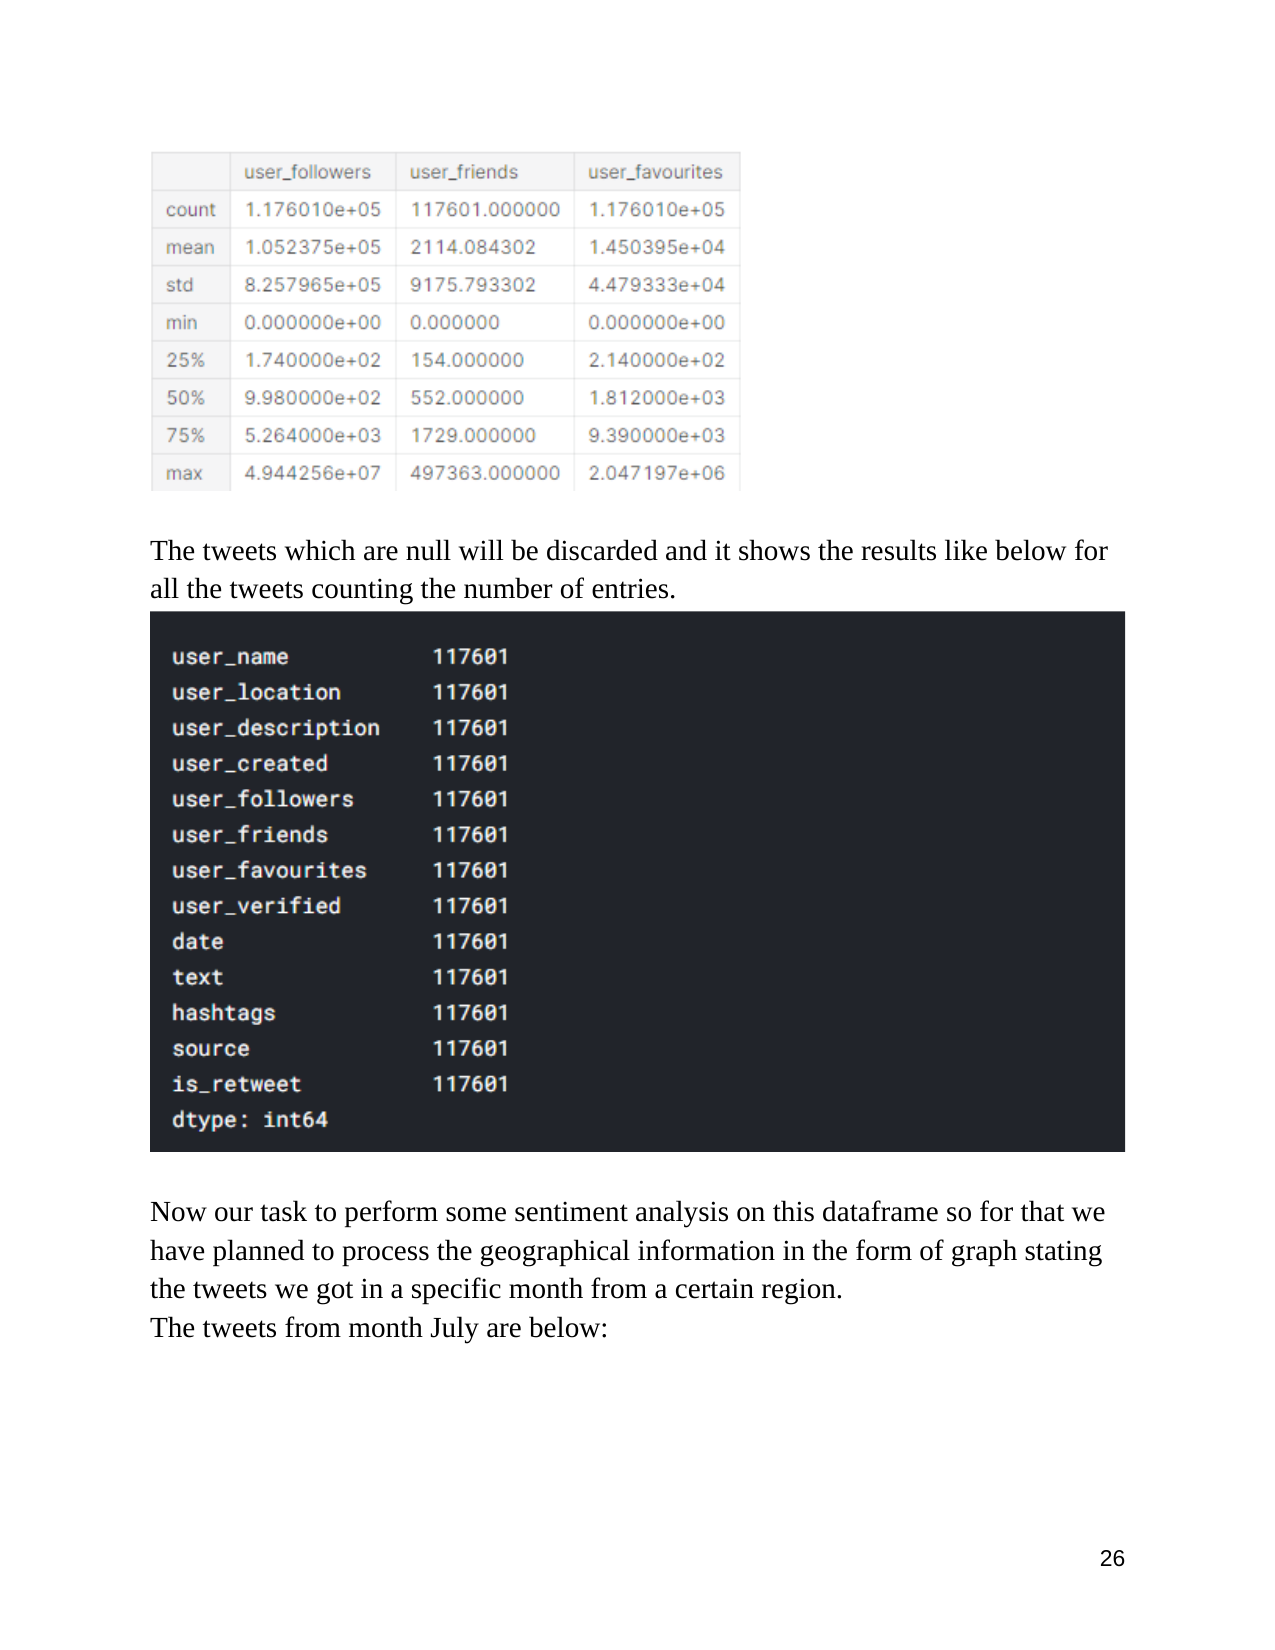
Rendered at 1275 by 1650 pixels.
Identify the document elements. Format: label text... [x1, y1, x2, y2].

picture [150, 150, 741, 491]
text Now our task to perform some sentiment analysis on this dataframe so for that we have planned to process the geographical information in the form of graph stating the tweets we got in a specific month from a certain region. [150, 1194, 1125, 1305]
picture [150, 610, 1125, 1152]
text The tweets from month July are below: [150, 1310, 1125, 1343]
text The tweets which are null will be discarded and it shows the results like below for all the tweets counting the number of entries. [150, 533, 1125, 605]
